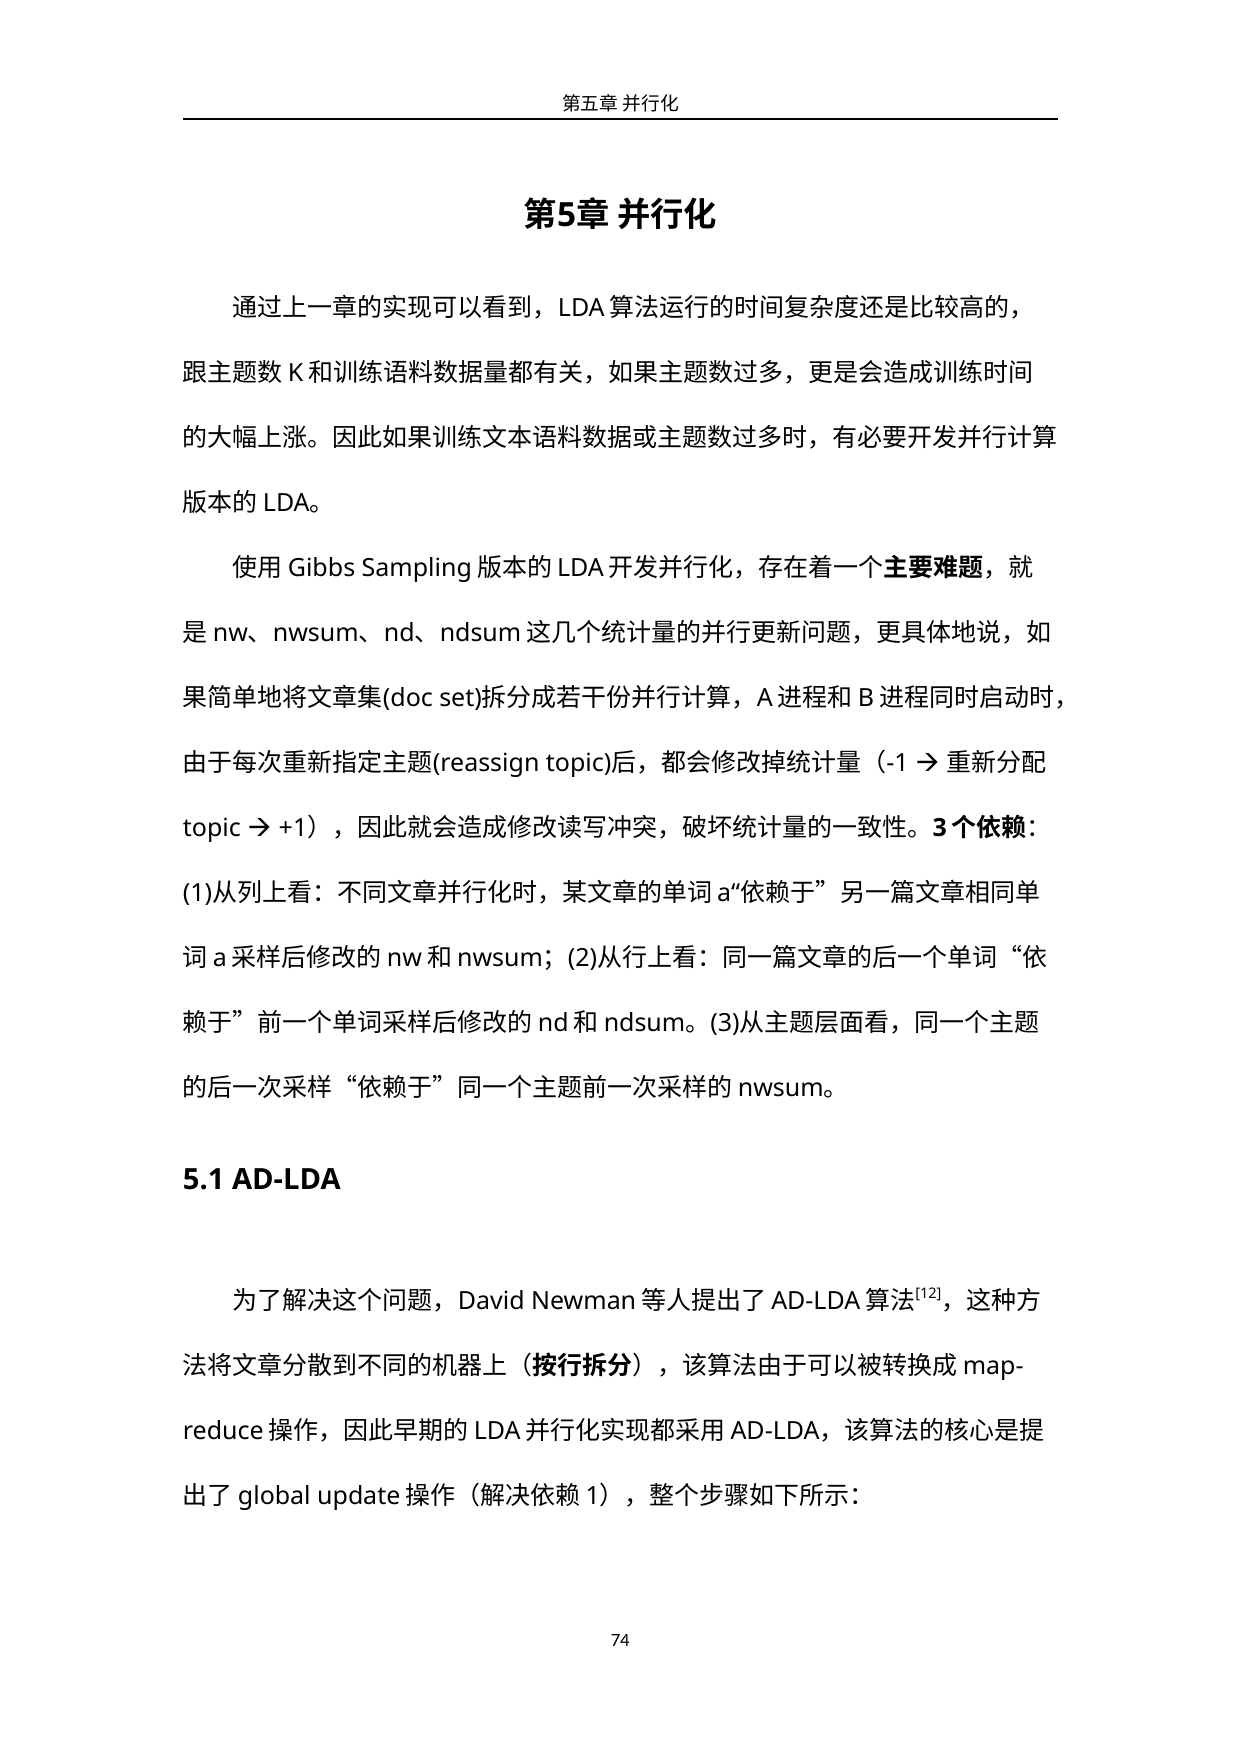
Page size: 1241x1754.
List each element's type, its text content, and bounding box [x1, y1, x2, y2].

subtitle AD-LDA [183, 1145, 1058, 1210]
subtitle 并行化 [183, 179, 1058, 244]
text 通过上一章的实现可以看到，LDA算法运行的时间复杂度还是比较高的，跟主题数K和训练语料数据量都有关，如果主题数过多，更是会造成训练时间的大幅上涨。因此如果训练文本语料数据或主题数过多时，有必要开发并行计算版本的LDA。 [183, 273, 1058, 533]
text 使用Gibbs Sampling版本的LDA开发并行化，存在着一个主要难题，就是nw、nwsum、nd、ndsum这几个统计量的并行更新问题，更具体地说，如果简单地将文章集(doc set)拆分成若干份并行计算，A进程和B进程同时启动时，由于每次重新指定主题(reassign topic)后，都会修改掉统计量（-1 重新分配topic +1），因此就会造成修改读写冲突，破坏统计量的一致性。3个依赖：(1)从列上看：不同文章并行化时，某文章的单词a“依赖于”另一篇文章相同单词a采样后修改的nw和nwsum；(2)从行上看：同一篇文章的后一个单词“依赖于”前一个单词采样后修改的nd和ndsum。(3)从主题层面看，同一个主题的后一次采样“依赖于”同一个主题前一次采样的nwsum。 [183, 533, 1058, 1118]
text 为了解决这个问题，David Newman等人提出了AD-LDA算法[12]，这种方法将文章分散到不同的机器上（按行拆分），该算法由于可以被转换成map-reduce操作，因此早期的LDA并行化实现都采用AD-LDA，该算法的核心是提出了global update操作（解决依赖1），整个步骤如下所示： [183, 1266, 1058, 1526]
